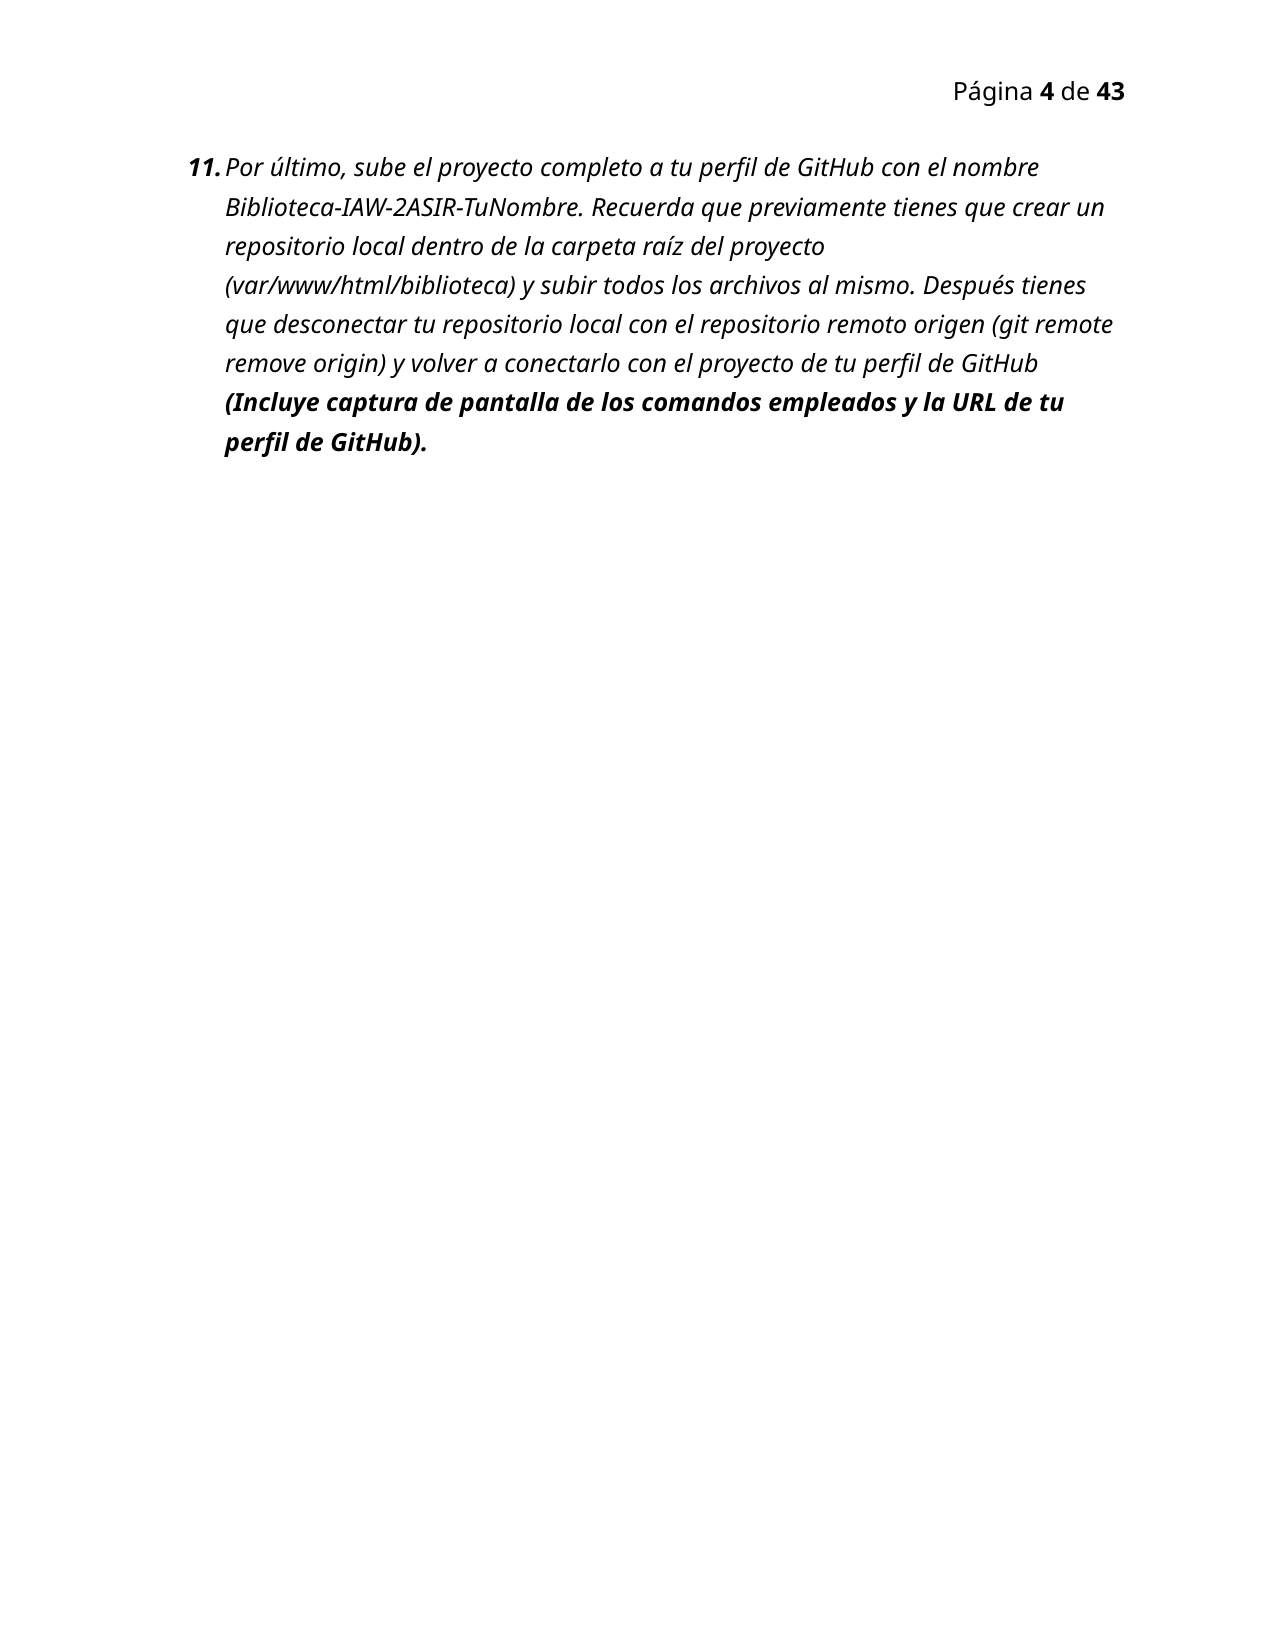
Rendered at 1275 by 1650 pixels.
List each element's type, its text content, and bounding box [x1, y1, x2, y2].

list Por último, sube el proyecto completo a tu perfil de GitHub con el nombre Biblioteca-IAW-2ASIR-TuNombre. Recuerda que previamente tienes que crear un repositorio local dentro de la carpeta raíz del proyecto (var/www/html/biblioteca) y subir todos los archivos al mismo. Después tienes que desconectar tu repositorio local con el repositorio remoto origen (git remote remove origin) y volver a conectarlo con el proyecto de tu perfil de GitHub (Incluye captura de pantalla de los comandos empleados y la URL de tu perfil de GitHub). [187, 150, 1125, 458]
